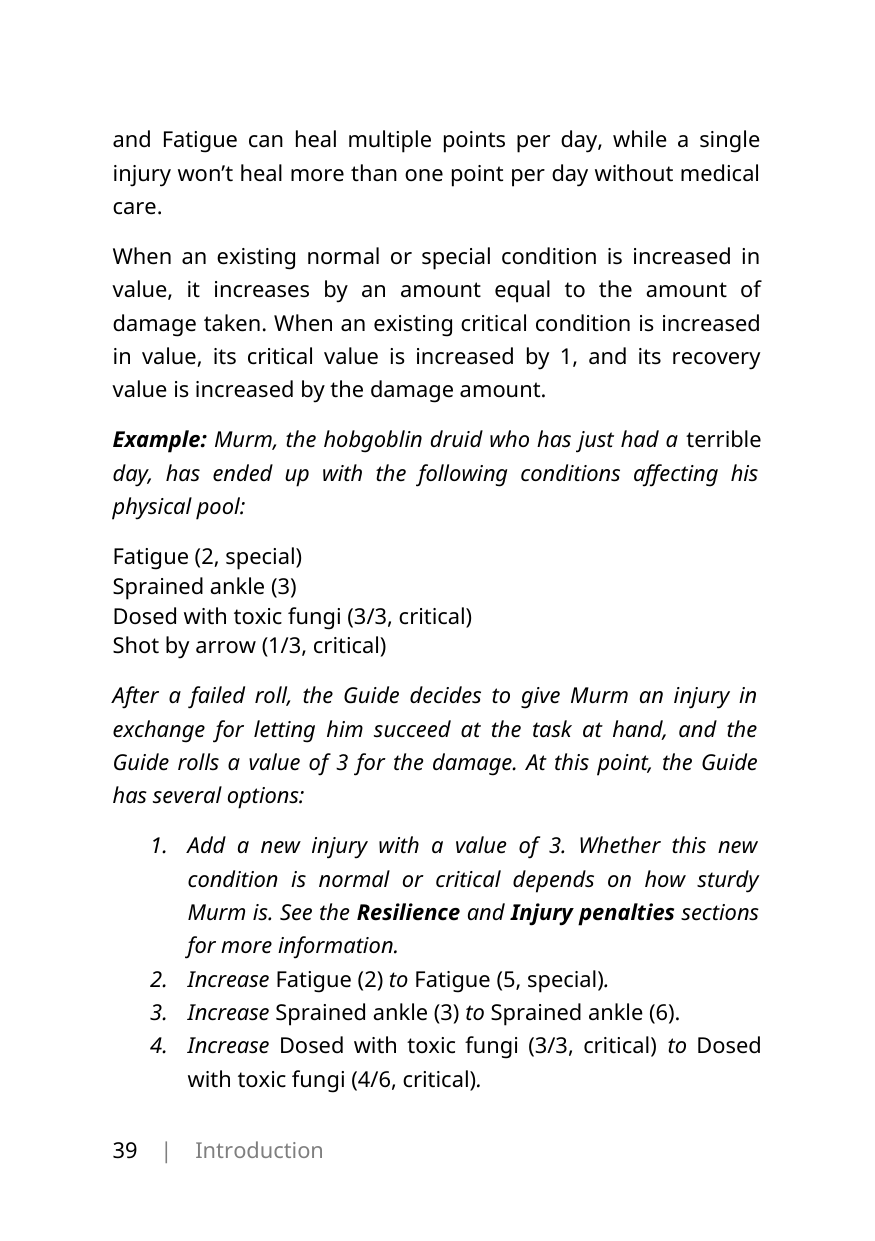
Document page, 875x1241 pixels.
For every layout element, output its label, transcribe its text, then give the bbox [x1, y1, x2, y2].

list Add a new injury with a value of 3. Whether this new condition is normal or critical depends on how sturdy Murm is. See the Resilience and Injury penalties sections for more information. [150, 830, 762, 960]
list Increase Sprained ankle (3) to Sprained ankle (6). [150, 997, 762, 1027]
list Increase Dosed with toxic fungi (3/3, critical) to Dosed with toxic fungi (4/6, critical). [150, 1030, 762, 1093]
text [112, 124, 762, 221]
list Increase Fatigue (2) to Fatigue (5, special). [150, 964, 762, 993]
text Fatigue (2, special) [112, 541, 762, 571]
text Sprained ankle (3) [112, 571, 762, 601]
text Example: Murm, the hobgoblin druid who has just had a terrible day, has ended up with the following conditions affecting his physical pool: [112, 424, 762, 521]
text Dosed with toxic fungi (3/3, critical) [112, 601, 762, 630]
text Shot by arrow (1/3, critical) [112, 630, 762, 660]
text When an existing normal or special condition is increased in value, it increases by an amount equal to the amount of damage taken. When an existing critical condition is increased in value, its critical value is increased by 1, and its recovery value is increased by the damage amount. [112, 241, 762, 404]
text After a failed roll, the Guide decides to give Murm an injury in exchange for letting him succeed at the task at hand, and the Guide rolls a value of 3 for the damage. At this point, the Guide has several options: [112, 680, 762, 810]
